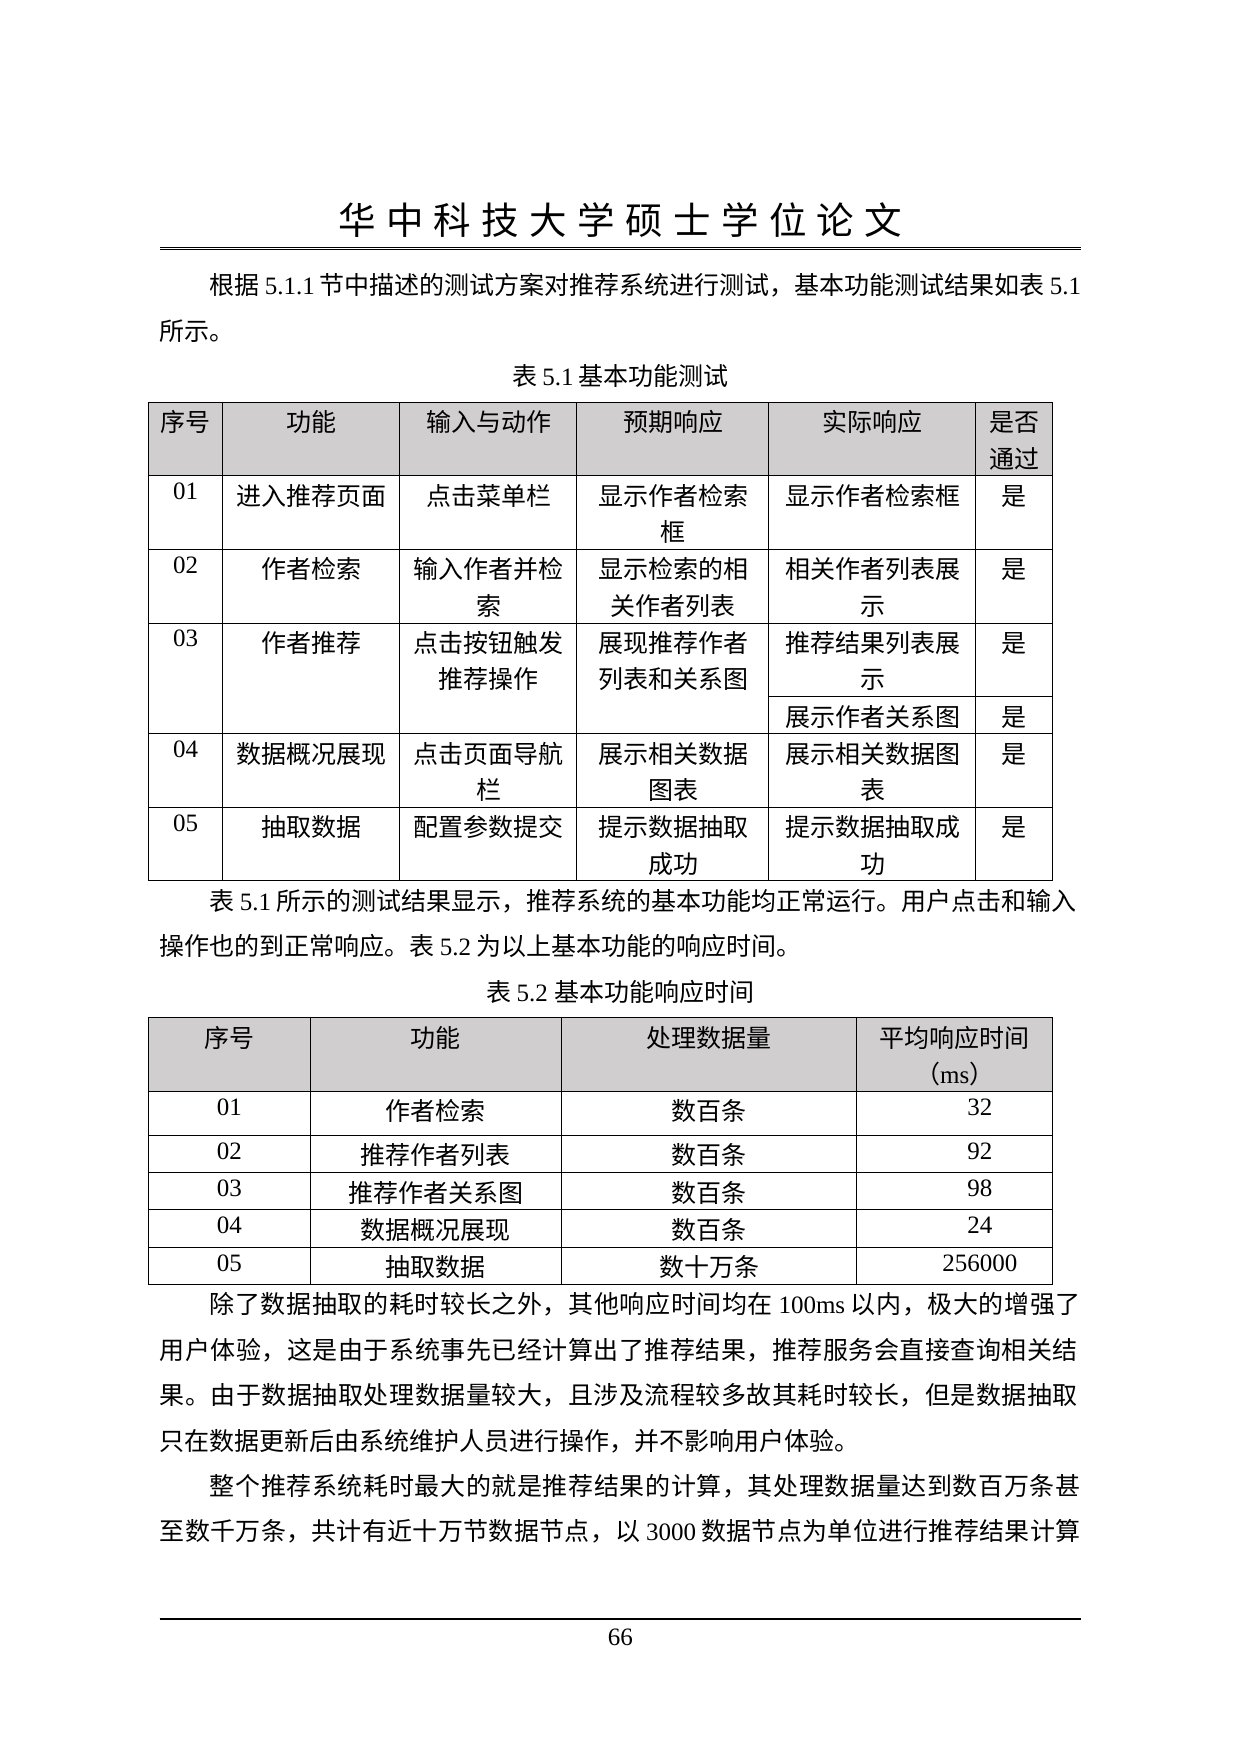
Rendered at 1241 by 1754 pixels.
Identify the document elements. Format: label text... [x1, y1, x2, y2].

table_cell 是 [976, 697, 1052, 733]
table_cell 02 [149, 550, 222, 622]
table_cell 展现推荐作者列表和关系图 [577, 624, 768, 733]
table_cell 展示作者关系图 [769, 697, 975, 733]
table_cell 作者检索 [223, 550, 399, 622]
text 除了数据抽取的耗时较长之外，其他响应时间均在100ms以内，极大的增强了用户体验，这是由于系统事先已经计算出了推荐结果，推荐服务会直接查询相关结果。由于数据抽取处理数据量较大，且涉及流程较多故其耗时较长，但是数据抽取只在数据更新后由系统维护人员进行操作，并不影响用户体验。 [159, 1285, 1081, 1457]
table_cell 点击按钮触发推荐操作 [400, 624, 576, 733]
table_cell 数百条 [562, 1210, 856, 1247]
table_cell 04 [149, 1210, 310, 1247]
table_header 功能 [311, 1018, 561, 1091]
table_cell 作者检索 [311, 1092, 561, 1135]
table_cell 显示检索的相关作者列表 [577, 550, 768, 622]
table_cell 显示作者检索框 [577, 476, 768, 549]
table_cell 01 [149, 1092, 310, 1135]
table_cell 32 [857, 1092, 1052, 1135]
table_cell 数百条 [562, 1173, 856, 1209]
table_cell 是 [976, 476, 1052, 549]
table_cell 提示数据抽取成功 [769, 808, 975, 880]
table_cell 展示相关数据图表 [769, 734, 975, 807]
table_cell 数据概况展现 [311, 1210, 561, 1247]
table_header 平均响应时间（ms） [857, 1018, 1052, 1091]
text 表5.1所示的测试结果显示，推荐系统的基本功能均正常运行。用户点击和输入操作也的到正常响应。表5.2为以上基本功能的响应时间。 [159, 881, 1081, 963]
table_cell 推荐结果列表展示 [769, 624, 975, 696]
table_cell 配置参数提交 [400, 808, 576, 880]
table_cell 展示相关数据图表 [577, 734, 768, 807]
table_header 功能 [223, 403, 399, 475]
table_cell 256000 [857, 1248, 1052, 1284]
table_cell 进入推荐页面 [223, 476, 399, 549]
table_cell 推荐作者关系图 [311, 1173, 561, 1209]
table_cell 数百条 [562, 1136, 856, 1172]
table_header 输入与动作 [400, 403, 576, 475]
table_cell 提示数据抽取成功 [577, 808, 768, 880]
table_cell 抽取数据 [311, 1248, 561, 1284]
text 根据5.1.1节中描述的测试方案对推荐系统进行测试，基本功能测试结果如表5.1所示。 [159, 266, 1081, 347]
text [159, 1466, 1081, 1548]
table_header 实际响应 [769, 403, 975, 475]
table_cell 98 [857, 1173, 1052, 1209]
table_cell 推荐作者列表 [311, 1136, 561, 1172]
table_cell 02 [149, 1136, 310, 1172]
table_cell 03 [149, 624, 222, 733]
table_cell 24 [857, 1210, 1052, 1247]
table_cell 作者推荐 [223, 624, 399, 733]
table_header 序号 [149, 403, 222, 475]
table_header 预期响应 [577, 403, 768, 475]
table_cell 点击页面导航栏 [400, 734, 576, 807]
table_cell 03 [149, 1173, 310, 1209]
table_cell 01 [149, 476, 222, 549]
table_cell 相关作者列表展示 [769, 550, 975, 622]
table_cell 是 [976, 550, 1052, 622]
table_header 处理数据量 [562, 1018, 856, 1091]
table_cell 数据概况展现 [223, 734, 399, 807]
table_cell 抽取数据 [223, 808, 399, 880]
table_cell 点击菜单栏 [400, 476, 576, 549]
table_cell 是 [976, 734, 1052, 807]
table_cell 数十万条 [562, 1248, 856, 1284]
table_cell 92 [857, 1136, 1052, 1172]
table_cell 是 [976, 624, 1052, 696]
text 表5.1基本功能测试 [159, 356, 1081, 393]
table_cell 输入作者并检索 [400, 550, 576, 622]
table_cell 显示作者检索框 [769, 476, 975, 549]
table_header 是否通过 [976, 403, 1052, 475]
table_cell 04 [149, 734, 222, 807]
text 表5.2 基本功能响应时间 [159, 972, 1081, 1008]
table_cell 是 [976, 808, 1052, 880]
table_cell 数百条 [562, 1092, 856, 1135]
table_cell 05 [149, 1248, 310, 1284]
table_header 序号 [149, 1018, 310, 1091]
table_cell 05 [149, 808, 222, 880]
